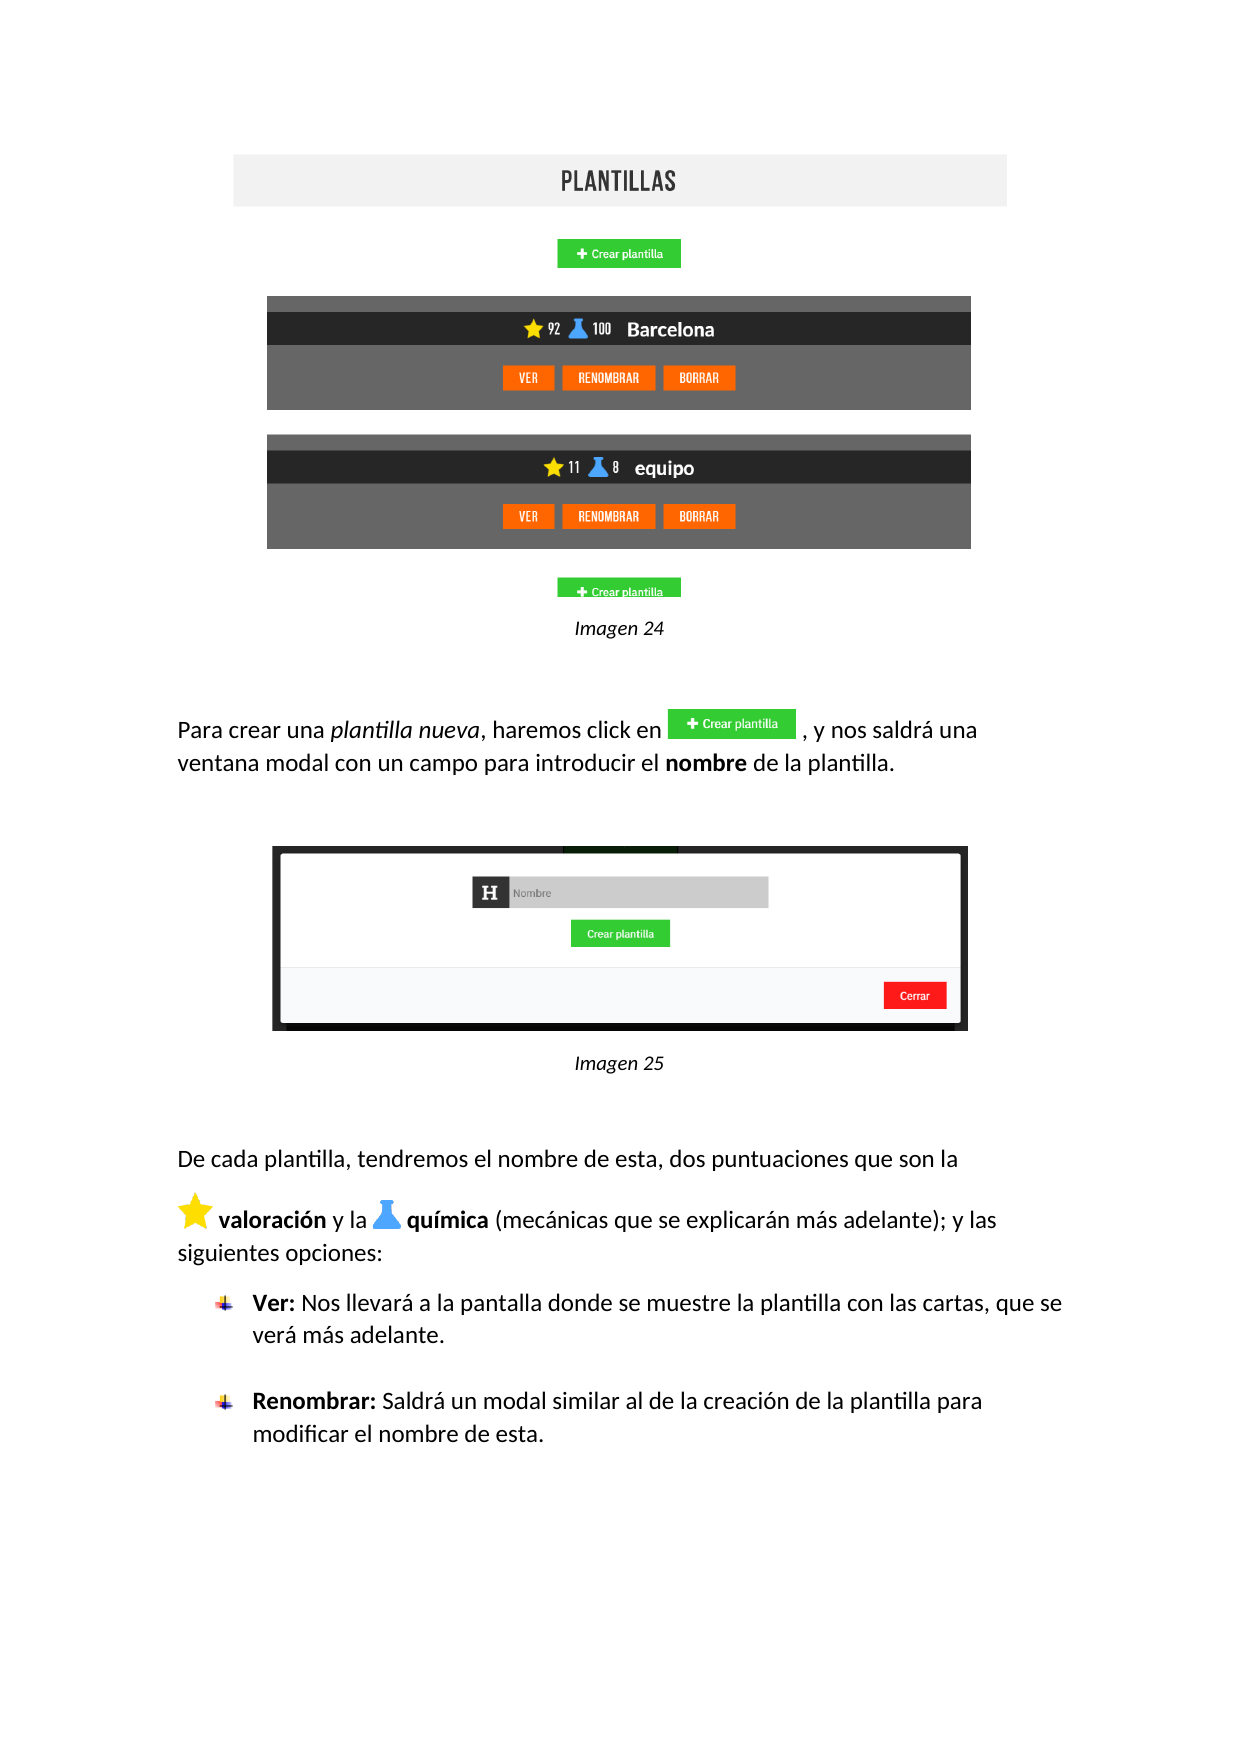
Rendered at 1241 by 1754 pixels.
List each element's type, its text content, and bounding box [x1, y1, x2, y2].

text Imagen 25 [177, 1050, 1063, 1075]
text De cada plantilla, tendremos el nombre de esta, dos puntuaciones que son la [177, 1143, 1063, 1174]
picture [372, 1200, 401, 1229]
picture [667, 709, 796, 739]
text valoración y la química (mecánicas que se explicarán más adelante); y las siguientes opciones: [177, 1193, 1063, 1268]
picture [215, 1393, 233, 1410]
list Ver: Nos llevará a la pantalla donde se muestre la plantilla con las cartas, que se verá más adelante. [215, 1287, 1063, 1350]
picture [215, 1294, 233, 1311]
list Renombrar: Saldrá un modal similar al de la creación de la plantilla para modificar el nombre de esta. [215, 1386, 1063, 1449]
text Para crear una plantilla nueva, haremos click en , y nos saldrá una ventana modal con un campo para introducir el nombre de la plantilla. [177, 709, 1063, 778]
picture [272, 846, 968, 1031]
picture [233, 147, 1007, 597]
text Imagen 24 [177, 615, 1063, 641]
picture [177, 1192, 213, 1229]
